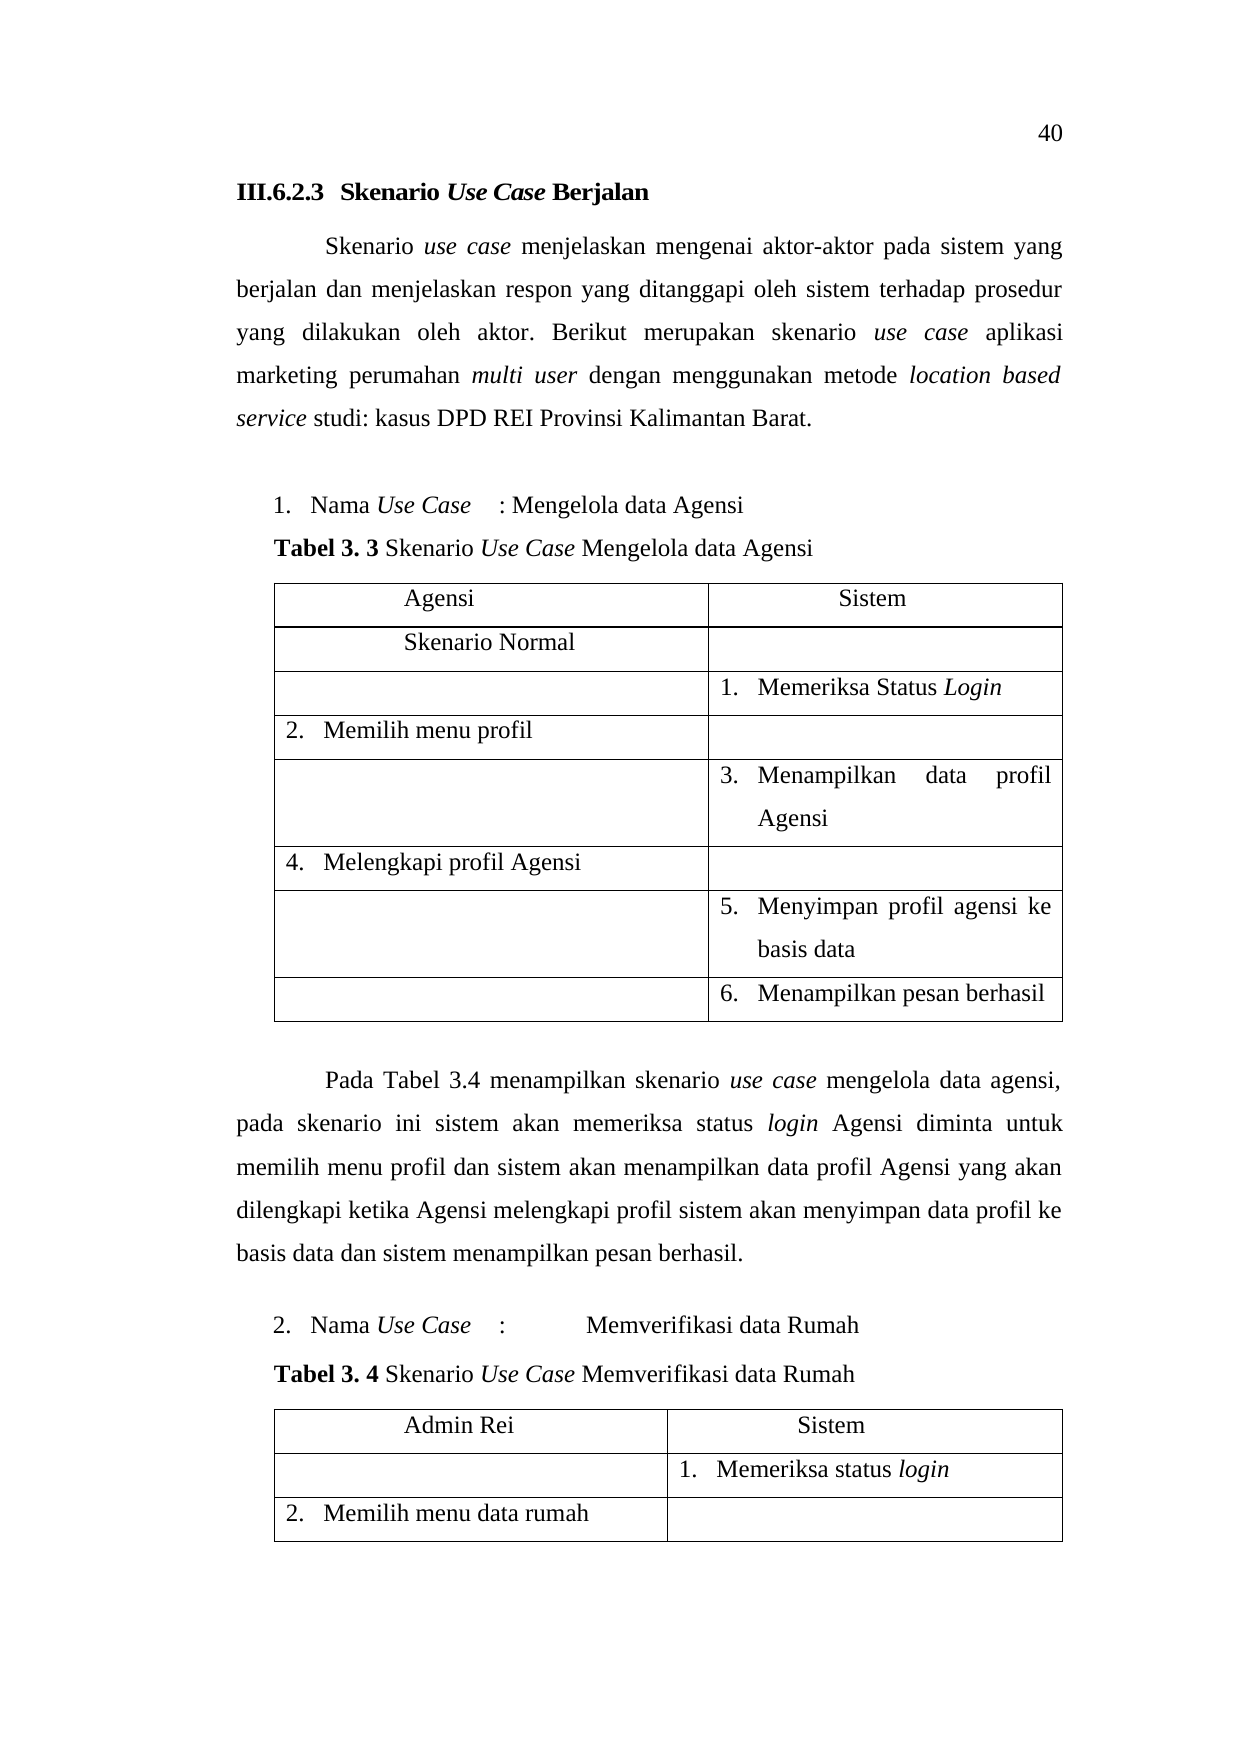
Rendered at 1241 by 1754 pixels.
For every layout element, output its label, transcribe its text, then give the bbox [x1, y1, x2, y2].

table_cell Menyimpan profil agensi ke basis data [709, 891, 1062, 977]
table_cell Memilih menu profil [275, 716, 708, 759]
table_cell [275, 1454, 667, 1497]
text Pada Tabel 3.4 menampilkan skenario use case mengelola data agensi, pada skenario ini sistem akan memeriksa status login Agensi diminta untuk memilih menu profil dan sistem akan menampilkan data profil Agensi yang akan dilengkapi ketika Agensi melengkapi profil sistem akan menyimpan data profil ke basis data dan sistem menampilkan pesan berhasil. [236, 1065, 1063, 1267]
table_cell [275, 672, 708, 714]
text Tabel 3. 3 Skenario Use Case Mengelola data Agensi [274, 533, 1063, 562]
table_cell [709, 628, 1062, 671]
table_cell [275, 760, 708, 846]
table_cell [709, 847, 1062, 890]
table_header Sistem [709, 584, 1062, 626]
table_cell Menampilkan pesan berhasil [709, 978, 1062, 1021]
text Skenario use case menjelaskan mengenai aktor-aktor pada sistem yang berjalan dan menjelaskan respon yang ditanggapi oleh sistem terhadap prosedur yang dilakukan oleh aktor. Berikut merupakan skenario use case aplikasi marketing perumahan multi user dengan menggunakan metode location based service studi: kasus DPD REI Provinsi Kalimantan Barat. [236, 231, 1063, 432]
table_header Sistem [668, 1410, 1062, 1453]
table_cell Memeriksa Status Login [709, 672, 1062, 714]
table_cell Skenario Normal [275, 628, 708, 671]
subtitle Skenario Use Case Berjalan [236, 177, 1063, 206]
list Nama Use Case : Memverifikasi data Rumah [273, 1310, 1063, 1338]
table_header Admin Rei [275, 1410, 667, 1453]
table_cell [709, 716, 1062, 759]
text Tabel 3. 4 Skenario Use Case Memverifikasi data Rumah [236, 1359, 1063, 1388]
table_cell [668, 1498, 1062, 1541]
table_cell Memilih menu data rumah [275, 1498, 667, 1541]
table_cell Melengkapi profil Agensi [275, 847, 708, 890]
list Nama Use Case : Mengelola data Agensi [273, 490, 1063, 518]
table_cell [275, 891, 708, 977]
table_header Agensi [275, 584, 708, 626]
table_cell Memeriksa status login [668, 1454, 1062, 1497]
table_cell [275, 978, 708, 1021]
table_cell Menampilkan data profil Agensi [709, 760, 1062, 846]
